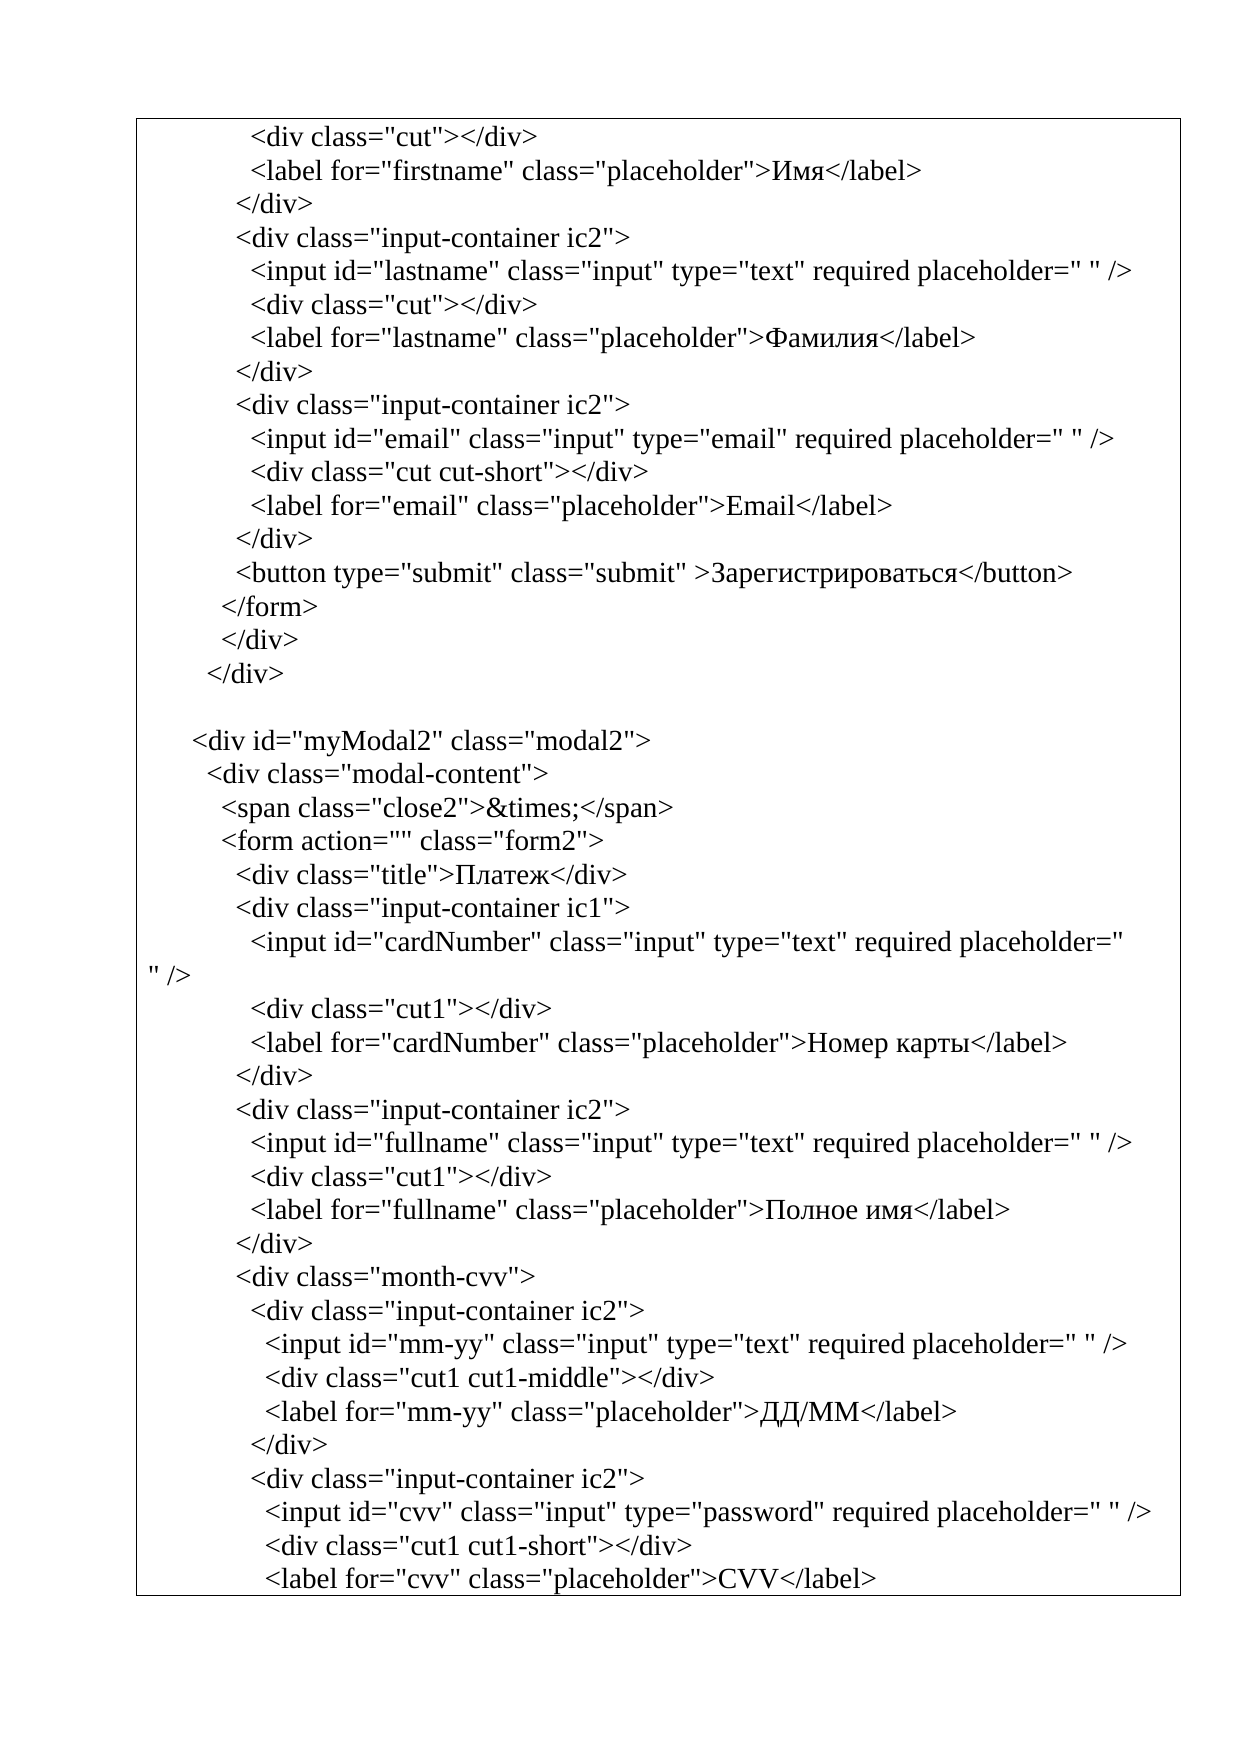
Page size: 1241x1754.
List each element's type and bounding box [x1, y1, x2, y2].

table_header [137, 119, 1180, 1595]
